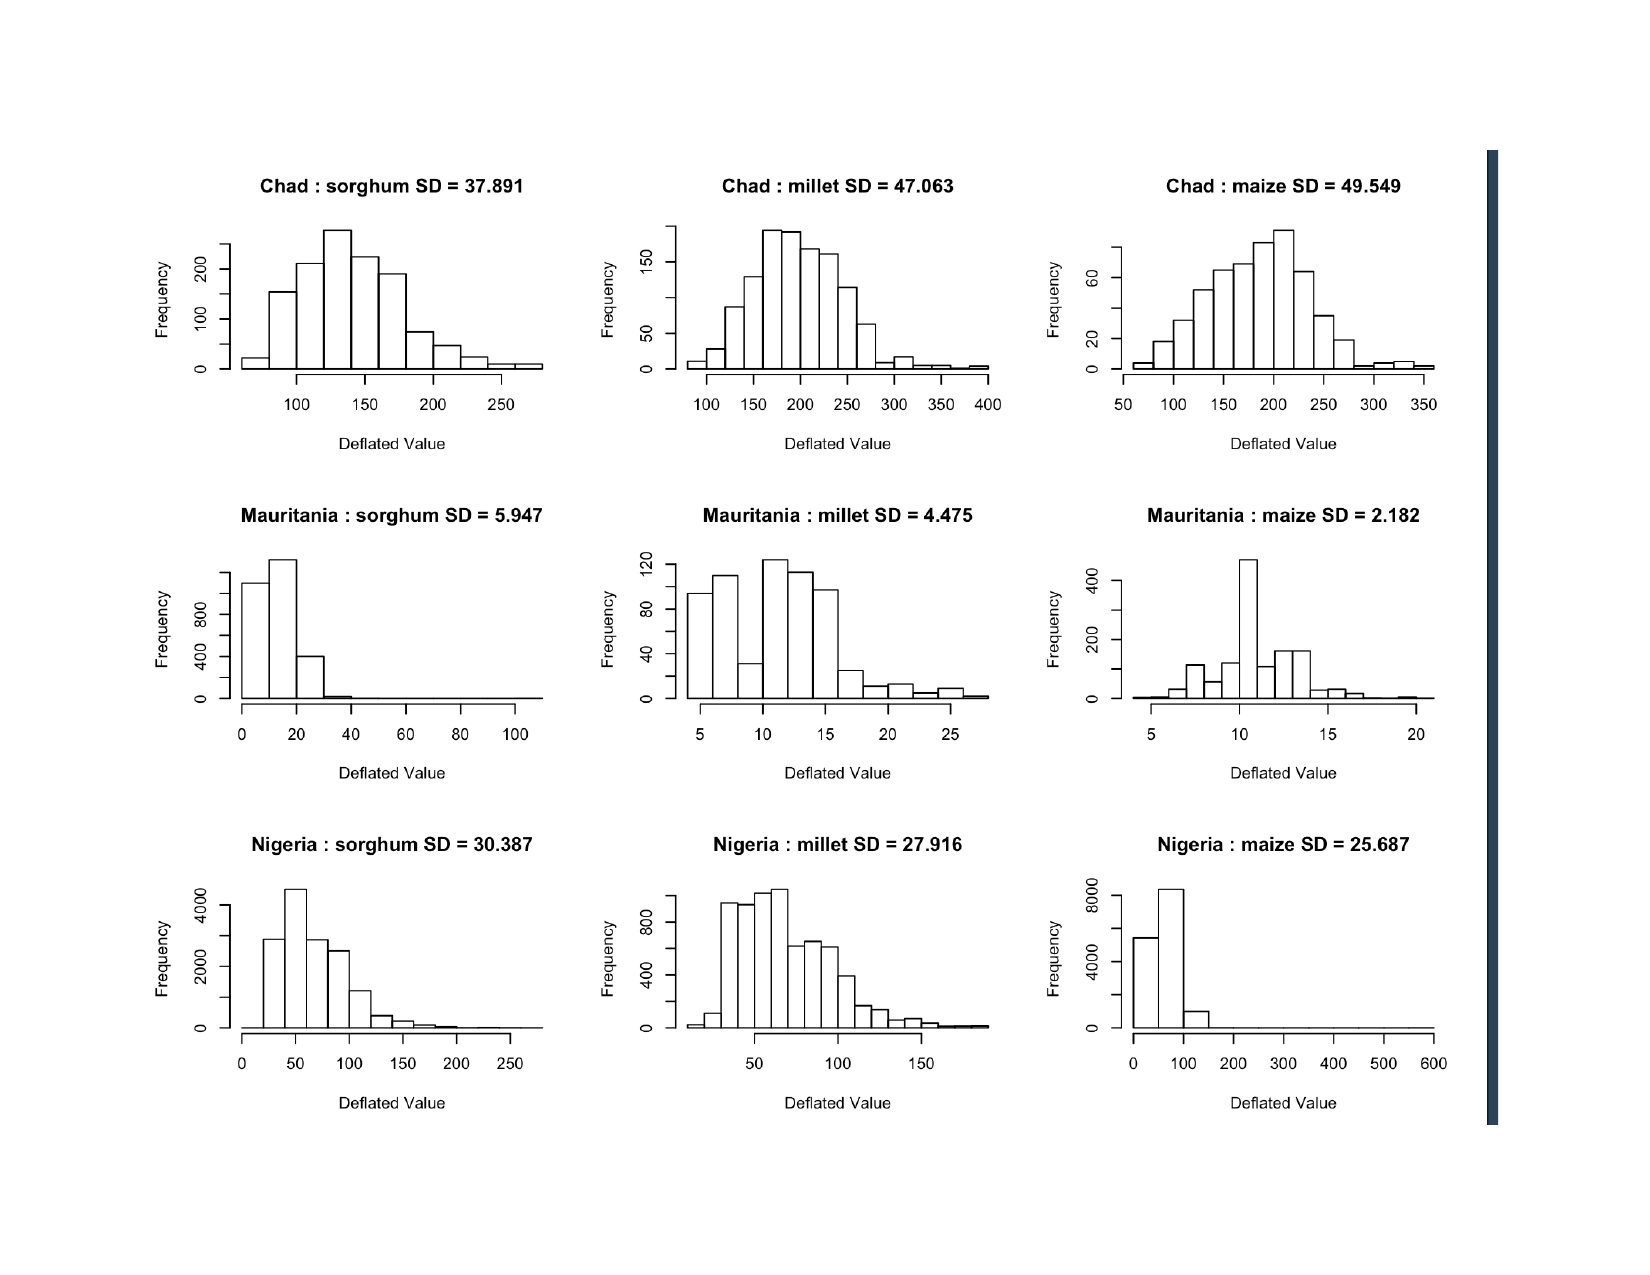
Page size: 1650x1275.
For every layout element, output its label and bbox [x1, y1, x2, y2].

picture [151, 150, 1499, 1125]
